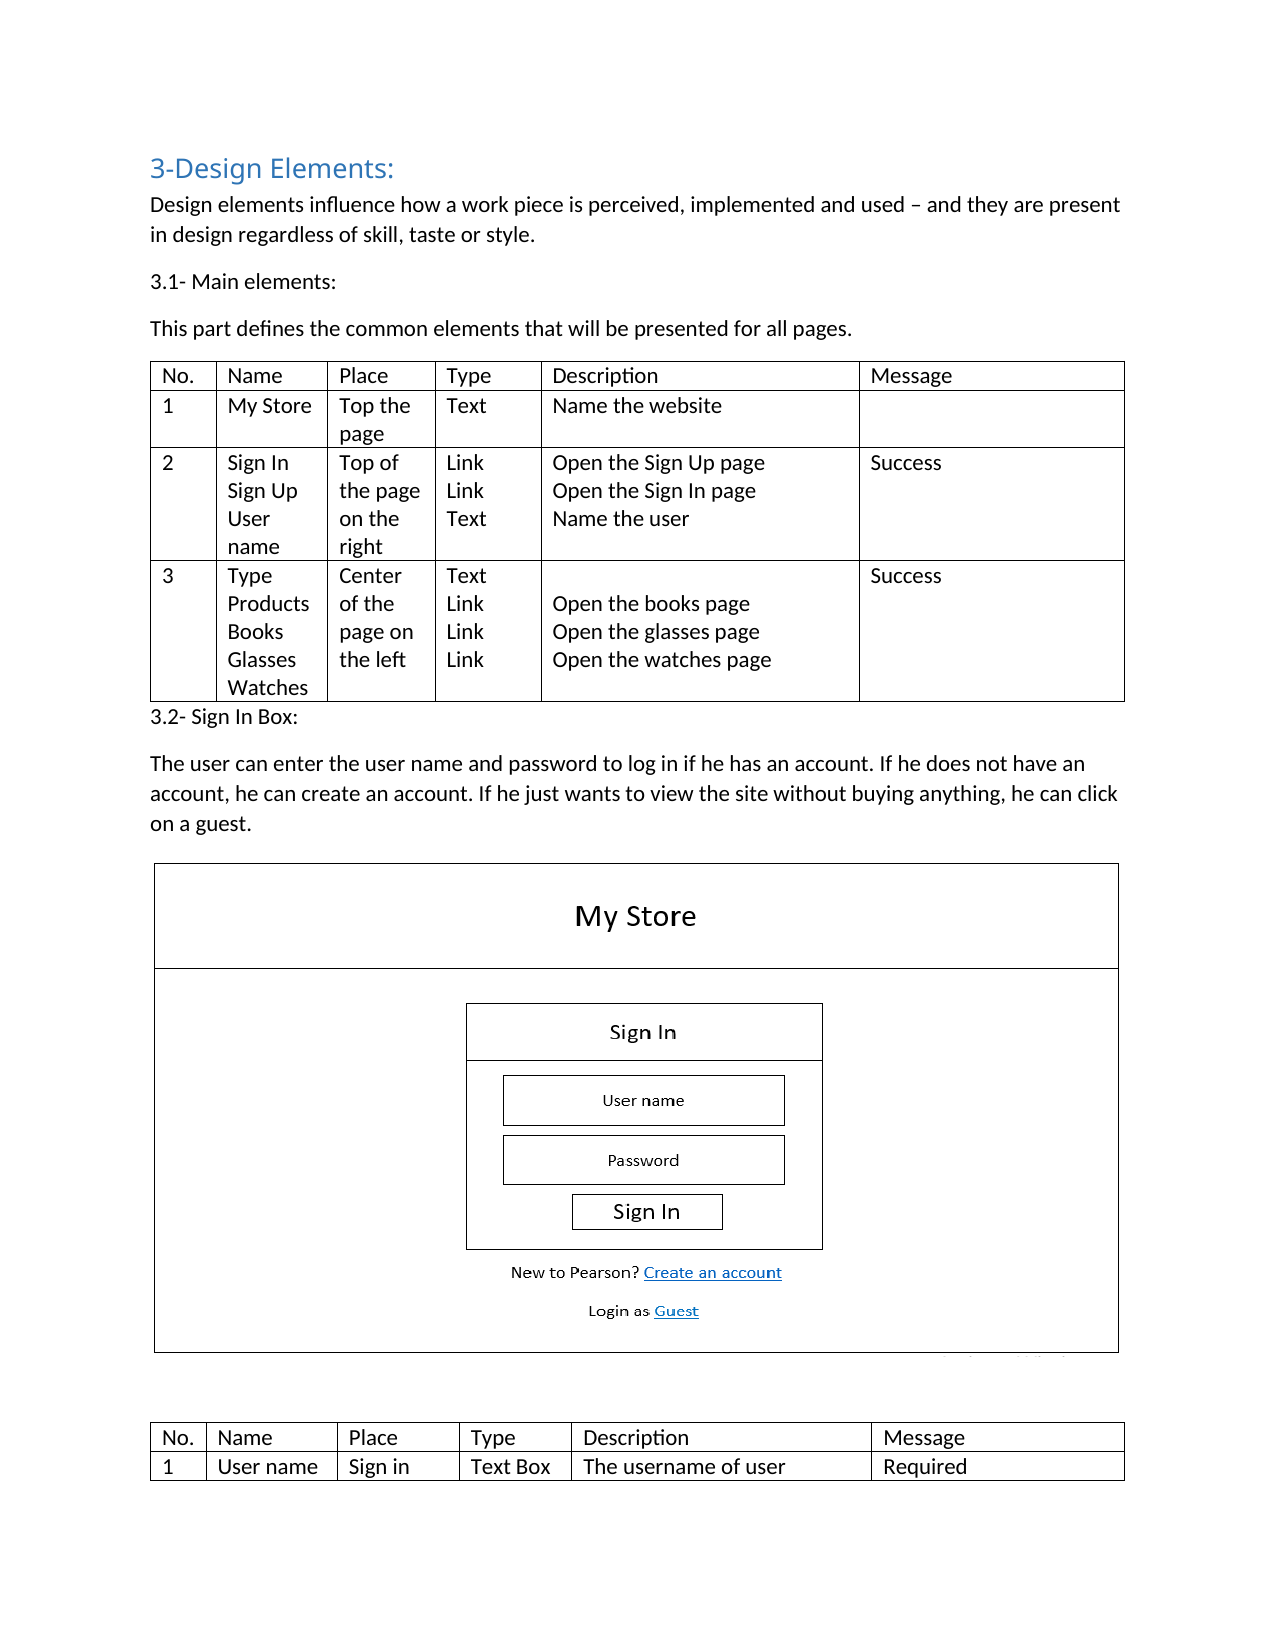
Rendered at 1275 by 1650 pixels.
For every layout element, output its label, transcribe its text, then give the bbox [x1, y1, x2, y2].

table_header No. [151, 362, 216, 390]
table_cell 3 [151, 561, 216, 701]
table_cell Required [872, 1452, 1124, 1480]
table_cell 1 [151, 1452, 206, 1480]
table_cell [572, 1452, 871, 1480]
text Design elements influence how a work piece is perceived, implemented and used – and they are present in design regardless of skill, taste or style. [150, 190, 1125, 248]
table_cell Open the Sign Up page Open the Sign In page Name the user [542, 448, 859, 560]
table_header Message [872, 1423, 1124, 1451]
table_cell Open the books page Open the glasses page Open the watches page [542, 561, 859, 701]
table_cell 1 [151, 391, 216, 447]
table_cell Center of the page on the left [328, 561, 435, 701]
table_header Name [217, 362, 327, 390]
table_cell Text Box [460, 1452, 571, 1480]
table_header Type [460, 1423, 571, 1451]
subtitle 3-Design Elements: [150, 150, 1125, 187]
table_cell 2 [151, 448, 216, 560]
table_cell Top of the page on the right [328, 448, 435, 560]
picture [150, 856, 1125, 1357]
table_cell Success [860, 448, 1124, 560]
table_cell [860, 391, 1124, 447]
text 3.1- Main elements: [150, 267, 1125, 295]
table_header Place [328, 362, 435, 390]
table_cell Success [860, 561, 1124, 701]
table_cell Sign In Sign Up User name [217, 448, 327, 560]
table_cell My Store [217, 391, 327, 447]
table_cell Text [436, 391, 541, 447]
table_cell Link Link Text [436, 448, 541, 560]
table_header Type [436, 362, 541, 390]
table_cell Text Link Link Link [436, 561, 541, 701]
text This part defines the common elements that will be presented for all pages. [150, 314, 1125, 342]
table_header Name [207, 1423, 337, 1451]
table_header No. [151, 1423, 206, 1451]
table_cell User name [207, 1452, 337, 1480]
table_cell Name the website [542, 391, 859, 447]
table_header Description [572, 1423, 871, 1451]
text The user can enter the user name and password to log in if he has an account. If he does not have an account, he can create an account. If he just wants to view the site without buying anything, he can click on a guest. [150, 749, 1125, 837]
table_header Description [542, 362, 859, 390]
table_cell Top the page [328, 391, 435, 447]
table_header Message [860, 362, 1124, 390]
table_header Place [338, 1423, 459, 1451]
table_cell Sign in Box [338, 1452, 459, 1480]
text 3.2- Sign In Box: [150, 702, 1125, 730]
table_cell Type Products Books Glasses Watches [217, 561, 327, 701]
